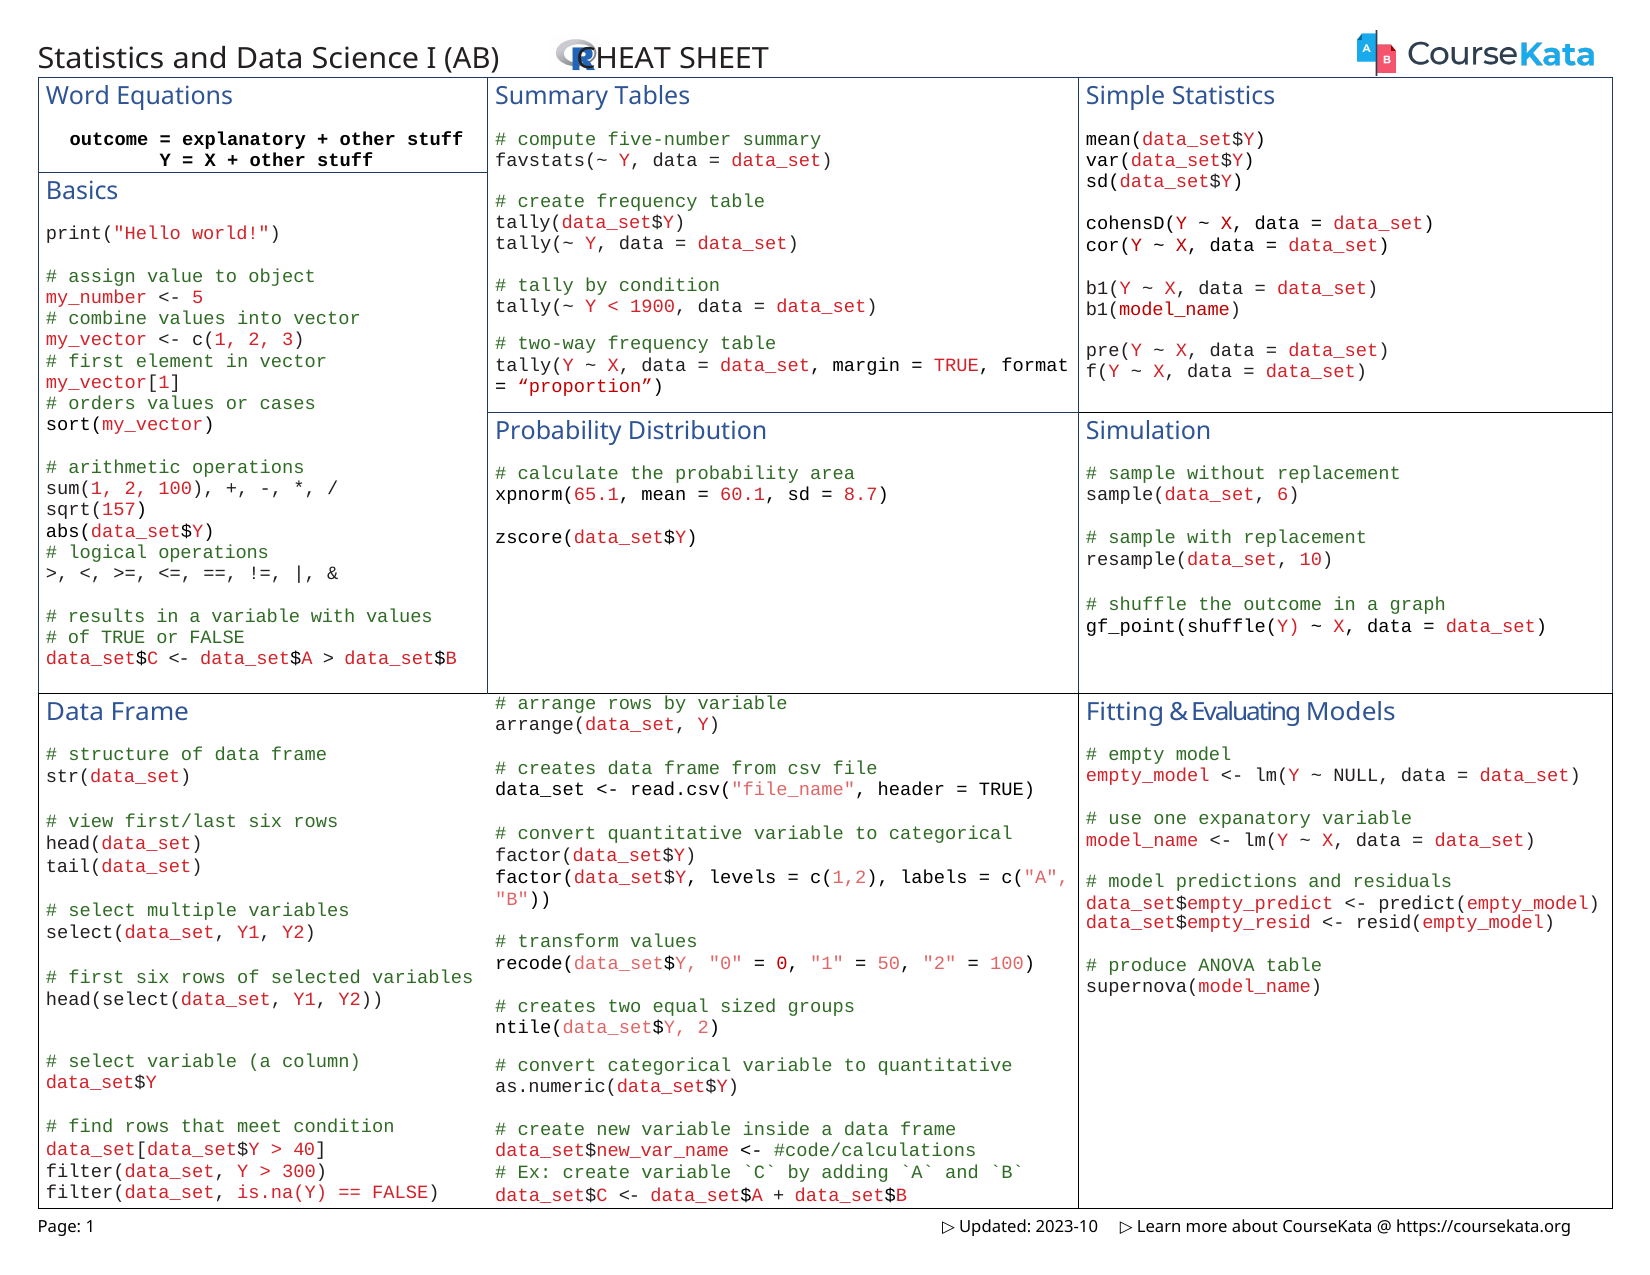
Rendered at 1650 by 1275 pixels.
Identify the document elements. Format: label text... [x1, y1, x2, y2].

table_header Simple Statistics mean(data_set$Y) var(data_set$Y) sd(data_set$Y) cohensD(Y ~ X, data = data_set) cor(Y ~ X, data = data_set) b1(Y ~ X, data = data_set) b1(model_name) pre(Y ~ X, data = data_set) f(Y ~ X, data = data_set) [1079, 78, 1612, 412]
table_cell Basics print("Hello world!") # assign value to object my_number <- 5 # combine values into vector my_vector <- c(1, 2, 3) # first element in vector my_vector[1] # orders values or cases sort(my_vector) # arithmetic operations sum(1, 2, 100), +, -, *, / sqrt(157) abs(data_set$Y) # logical operations >, <, >=, <=, ==, !=, |, & # results in a variable with values # of TRUE or FALSE data_set$C <- data_set$A > data_set$B [39, 173, 487, 693]
table_cell Simulation # sample without replacement sample(data_set, 6) # sample with replacement resample(data_set, 10) # shuffle the outcome in a graph gf_point(shuffle(Y) ~ X, data = data_set) [1079, 413, 1612, 693]
table_header Summary Tables # compute five-number summary favstats(~ Y, data = data_set) # create frequency table tally(data_set$Y) tally(~ Y, data = data_set) # tally by condition tally(~ Y < 1900, data = data_set) # two-way frequency table tally(Y ~ X, data = data_set, margin = TRUE, format = “proportion”) [488, 78, 1078, 412]
table_cell # arrange rows by variable arrange(data_set, Y) # creates data frame from csv file data_set <- read.csv("file_name", header = TRUE) # convert quantitative variable to categorical factor(data_set$Y) factor(data_set$Y, levels = c(1,2), labels = c("A", "B")) # transform values recode(data_set$Y, "0" = 0, "1" = 50, "2" = 100) # creates two equal sized groups ntile(data_set$Y, 2) # convert categorical variable to quantitative as.numeric(data_set$Y) # create new variable inside a data frame data_set$new_var_name <- #code/calculations # Ex: create variable `C` by adding `A` and `B` data_set$C <- data_set$A + data_set$B [488, 694, 1078, 1208]
picture [549, 34, 603, 75]
table_cell Probability Distribution # calculate the probability area xpnorm(65.1, mean = 60.1, sd = 8.7) zscore(data_set$Y) [488, 413, 1078, 693]
picture [1357, 28, 1595, 77]
table_cell Fitting & Evaluating Models # empty model empty_model <- lm(Y ~ NULL, data = data_set) # use one expanatory variable model_name <- lm(Y ~ X, data = data_set) # model predictions and residuals data_set$empty_predict <- predict(empty_model) data_set$empty_resid <- resid(empty_model) # produce ANOVA table supernova(model_name) [1079, 694, 1612, 1208]
table_header Word Equations outcome = explanatory + other stuff Y = X + other stuff [39, 78, 487, 172]
table_cell Data Frame # structure of data frame str(data_set) # view first/last six rows head(data_set) tail(data_set) # select multiple variables select(data_set, Y1, Y2) # first six rows of selected variables head(select(data_set, Y1, Y2)) # select variable (a column) data_set$Y # find rows that meet condition data_set[data_set$Y > 40] filter(data_set, Y > 300) filter(data_set, is.na(Y) == FALSE) [39, 694, 487, 1208]
